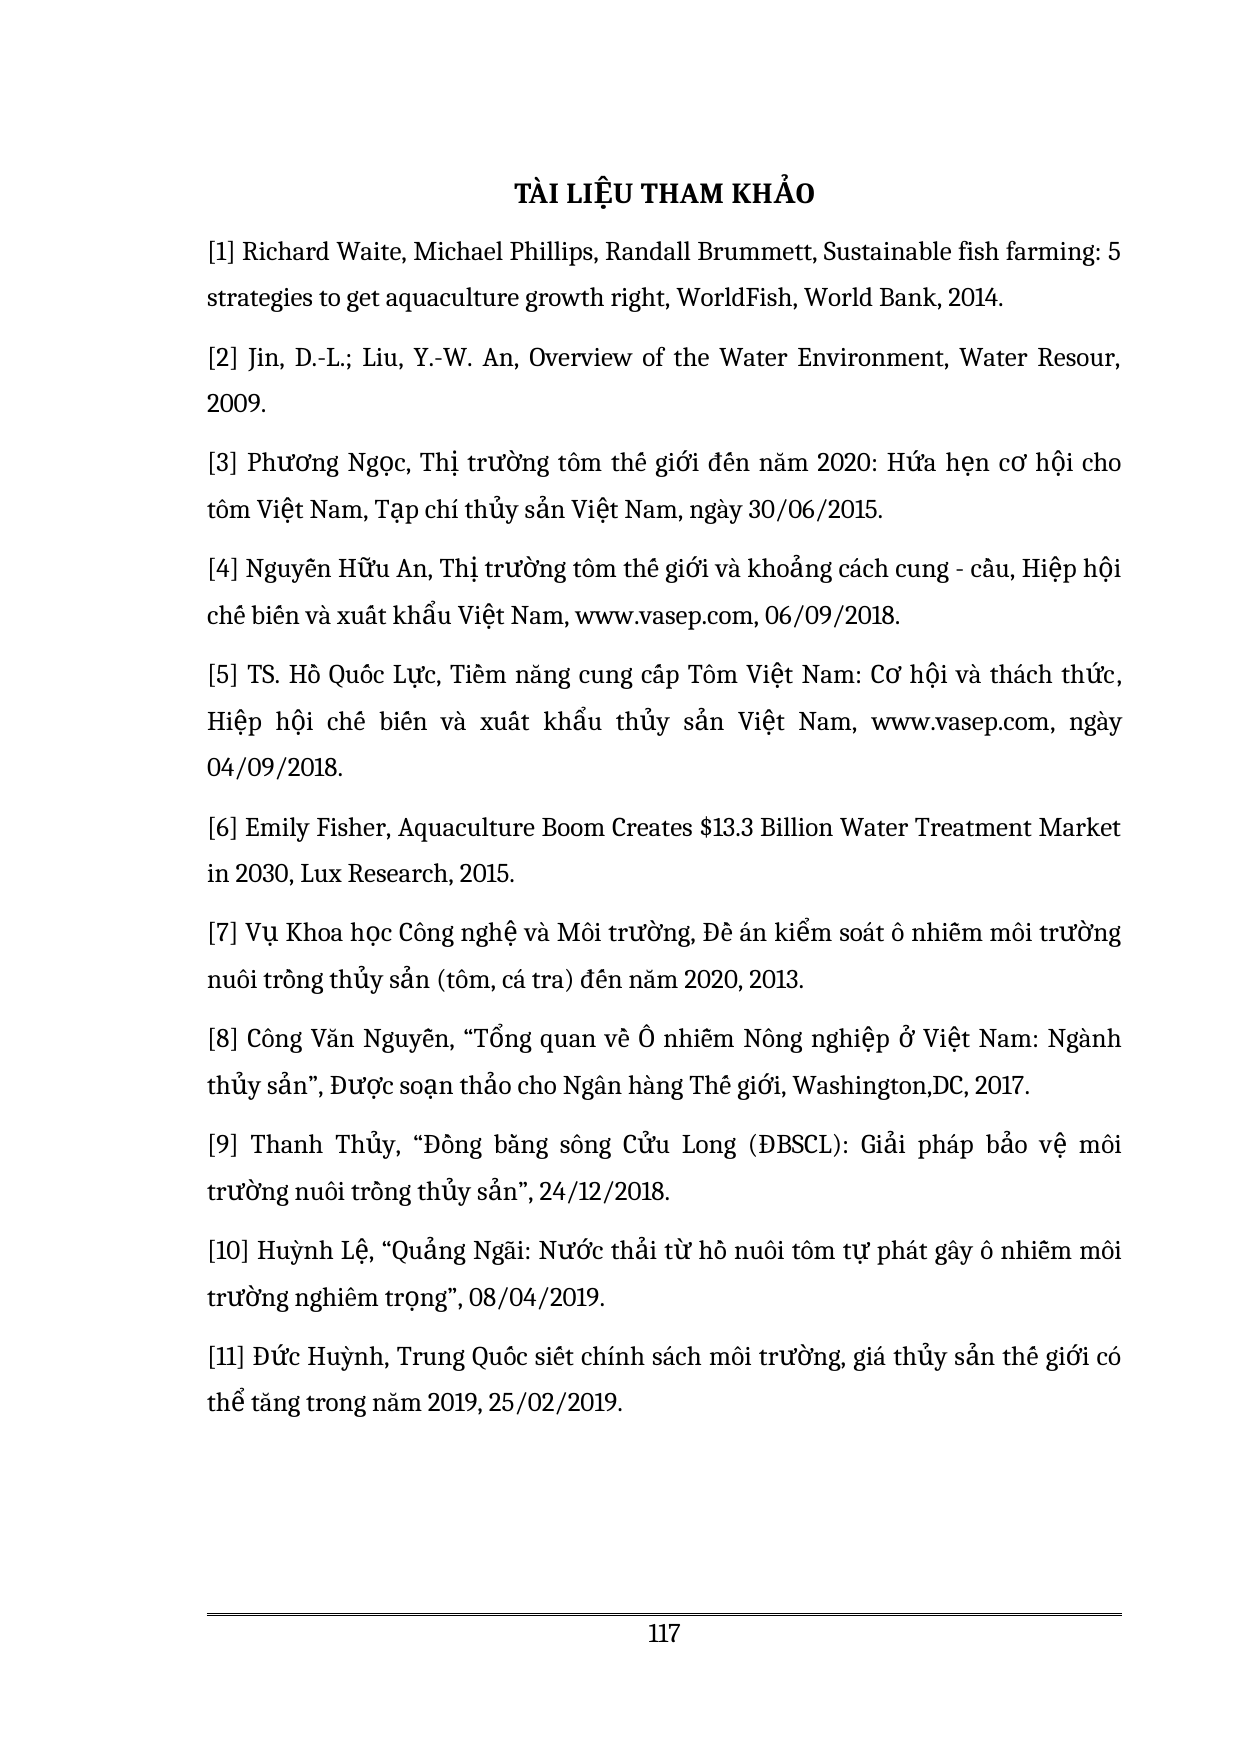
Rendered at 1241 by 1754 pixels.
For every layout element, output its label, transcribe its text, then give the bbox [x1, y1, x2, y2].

text [9] Thanh Thủy, “Đồng bằng sông Cửu Long (ĐBSCL): Giải pháp bảo vệ môi trường nuôi trồng thủy sản”, 24/12/2018. [207, 1129, 1122, 1207]
text [10] Huỳnh Lệ, “Quảng Ngãi: Nước thải từ hồ nuôi tôm tự phát gây ô nhiễm môi trường nghiêm trọng”, 08/04/2019. [207, 1235, 1122, 1313]
text [7] Vụ Khoa học Công nghệ và Môi trường, Đề án kiểm soát ô nhiễm môi trường nuôi trồng thủy sản (tôm, cá tra) đến năm 2020, 2013. [207, 917, 1122, 995]
text [2] Jin, D.-L.; Liu, Y.-W. An, Overview of the Water Environment, Water Resour, 2009. [207, 342, 1122, 419]
text [1] Richard Waite, Michael Phillips, Randall Brummett, Sustainable fish farming: 5 strategies to get aquaculture growth right, WorldFish, World Bank, 2014. [207, 236, 1122, 313]
title TÀI LIỆU THAM KHẢO [207, 177, 1122, 211]
text [6] Emily Fisher, Aquaculture Boom Creates $13.3 Billion Water Treatment Market in 2030, Lux Research, 2015. [207, 812, 1122, 889]
text [4] Nguyễn Hữu An, Thị trường tôm thế giới và khoảng cách cung - cầu, Hiệp hội chế biến và xuất khẩu Việt Nam, www.vasep.com, 06/09/2018. [207, 553, 1122, 631]
text [5] TS. Hồ Quốc Lực, Tiềm năng cung cấp Tôm Việt Nam: Cơ hội và thách thức, Hiệp hội chế biến và xuất khẩu thủy sản Việt Nam, www.vasep.com, ngày 04/09/2018. [207, 659, 1122, 783]
text [11] Đức Huỳnh, Trung Quốc siết chính sách môi trường, giá thủy sản thế giới có thể tăng trong năm 2019, 25/02/2019. [207, 1341, 1122, 1418]
text [8] Công Văn Nguyễn, “Tổng quan về Ô nhiễm Nông nghiệp ở Việt Nam: Ngành thủy sản”, Được soạn thảo cho Ngân hàng Thế giới, Washington,DC, 2017. [207, 1023, 1122, 1101]
text [3] Phương Ngọc, Thị trường tôm thế giới đến năm 2020: Hứa hẹn cơ hội cho tôm Việt Nam, Tạp chí thủy sản Việt Nam, ngày 30/06/2015. [207, 447, 1122, 525]
